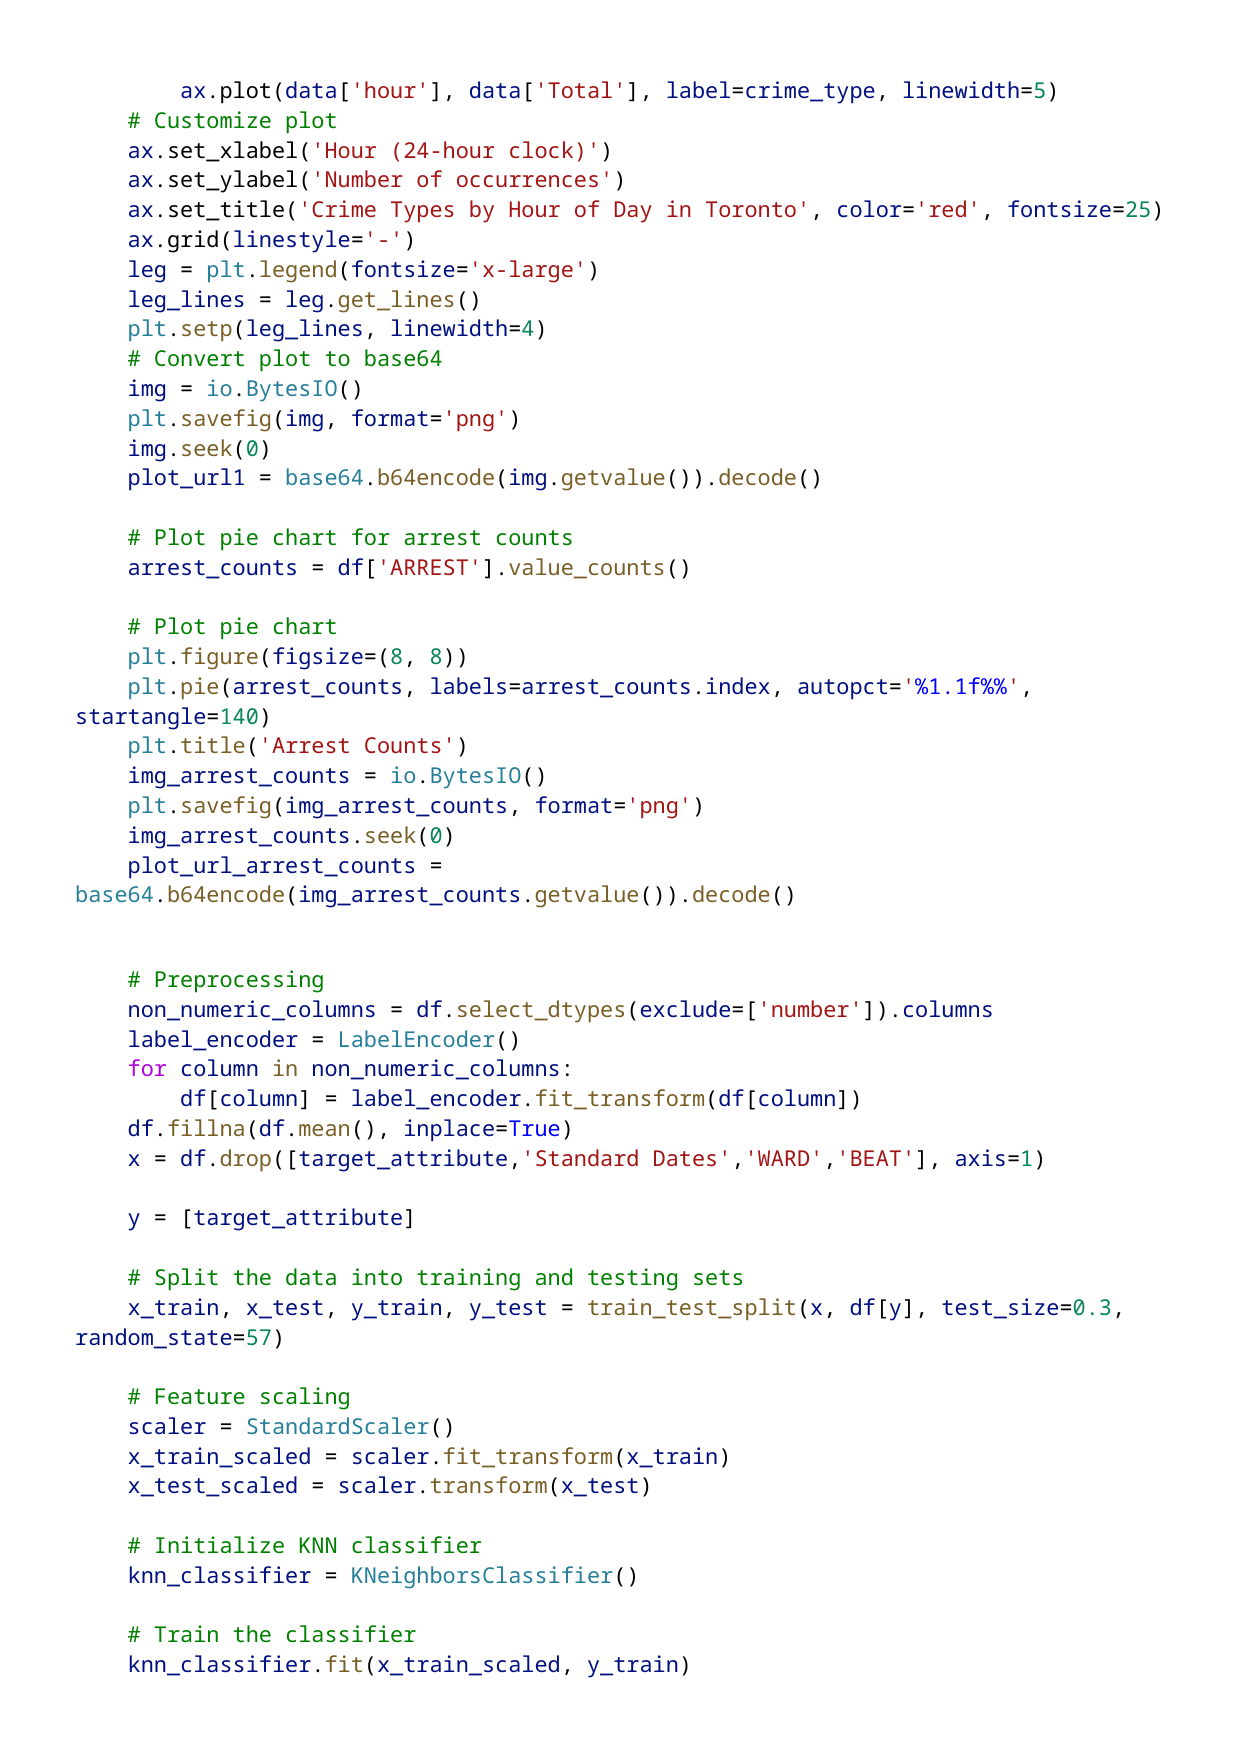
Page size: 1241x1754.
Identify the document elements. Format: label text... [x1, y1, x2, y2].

text img.seek(0) [75, 432, 1165, 462]
text plt.pie(arrest_counts, labels=arrest_counts.index, autopct='%1.1f%%', startangle=140) [75, 671, 1165, 730]
text ax.set_title('Crime Types by Hour of Day in Toronto', color='red', fontsize=25) [75, 194, 1165, 224]
text non_numeric_columns = df.select_dtypes(exclude=['number']).columns [75, 994, 1165, 1023]
text x_train, x_test, y_train, y_test = train_test_split(x, df[y], test_size=0.3, random_state=57) [75, 1292, 1165, 1351]
text # Split the data into training and testing sets [75, 1262, 1165, 1292]
text # Customize plot [75, 105, 1165, 134]
text ax.grid(linestyle='-') [75, 224, 1165, 254]
text # Plot pie chart [75, 611, 1165, 641]
text leg_lines = leg.get_lines() [75, 283, 1165, 313]
text plt.figure(figsize=(8, 8)) [75, 641, 1165, 671]
text # Feature scaling [75, 1381, 1165, 1411]
text # Plot pie chart for arrest counts [75, 522, 1165, 552]
text plt.setp(leg_lines, linewidth=4) [75, 313, 1165, 343]
text y = [target_attribute] [75, 1202, 1165, 1232]
text for column in non_numeric_columns: [75, 1053, 1165, 1083]
text knn_classifier = KNeighborsClassifier() [75, 1560, 1165, 1589]
text arrest_counts = df['ARREST'].value_counts() [75, 552, 1165, 581]
text img_arrest_counts = io.BytesIO() [75, 760, 1165, 790]
text img_arrest_counts.seek(0) [75, 820, 1165, 849]
text df.fillna(df.mean(), inplace=True) [75, 1113, 1165, 1143]
text knn_classifier.fit(x_train_scaled, y_train) [75, 1649, 1165, 1679]
text ax.plot(data['hour'], data['Total'], label=crime_type, linewidth=5) [75, 75, 1165, 105]
text scaler = StandardScaler() [75, 1411, 1165, 1441]
text plot_url_arrest_counts = base64.b64encode(img_arrest_counts.getvalue()).decode() [75, 849, 1165, 909]
text ax.set_xlabel('Hour (24-hour clock)') [75, 134, 1165, 164]
text plt.savefig(img, format='png') [75, 403, 1165, 432]
text x = df.drop([target_attribute,'Standard Dates','WARD','BEAT'], axis=1) [75, 1143, 1165, 1172]
text df[column] = label_encoder.fit_transform(df[column]) [75, 1083, 1165, 1113]
text # Train the classifier [75, 1619, 1165, 1649]
text # Initialize KNN classifier [75, 1530, 1165, 1560]
text # Convert plot to base64 [75, 343, 1165, 373]
text # Preprocessing [75, 964, 1165, 994]
text plot_url1 = base64.b64encode(img.getvalue()).decode() [75, 462, 1165, 492]
text label_encoder = LabelEncoder() [75, 1023, 1165, 1053]
text x_train_scaled = scaler.fit_transform(x_train) [75, 1441, 1165, 1470]
text ax.set_ylabel('Number of occurrences') [75, 164, 1165, 194]
text plt.savefig(img_arrest_counts, format='png') [75, 790, 1165, 820]
text img = io.BytesIO() [75, 373, 1165, 403]
text plt.title('Arrest Counts') [75, 730, 1165, 760]
text x_test_scaled = scaler.transform(x_test) [75, 1470, 1165, 1500]
text leg = plt.legend(fontsize='x-large') [75, 254, 1165, 283]
